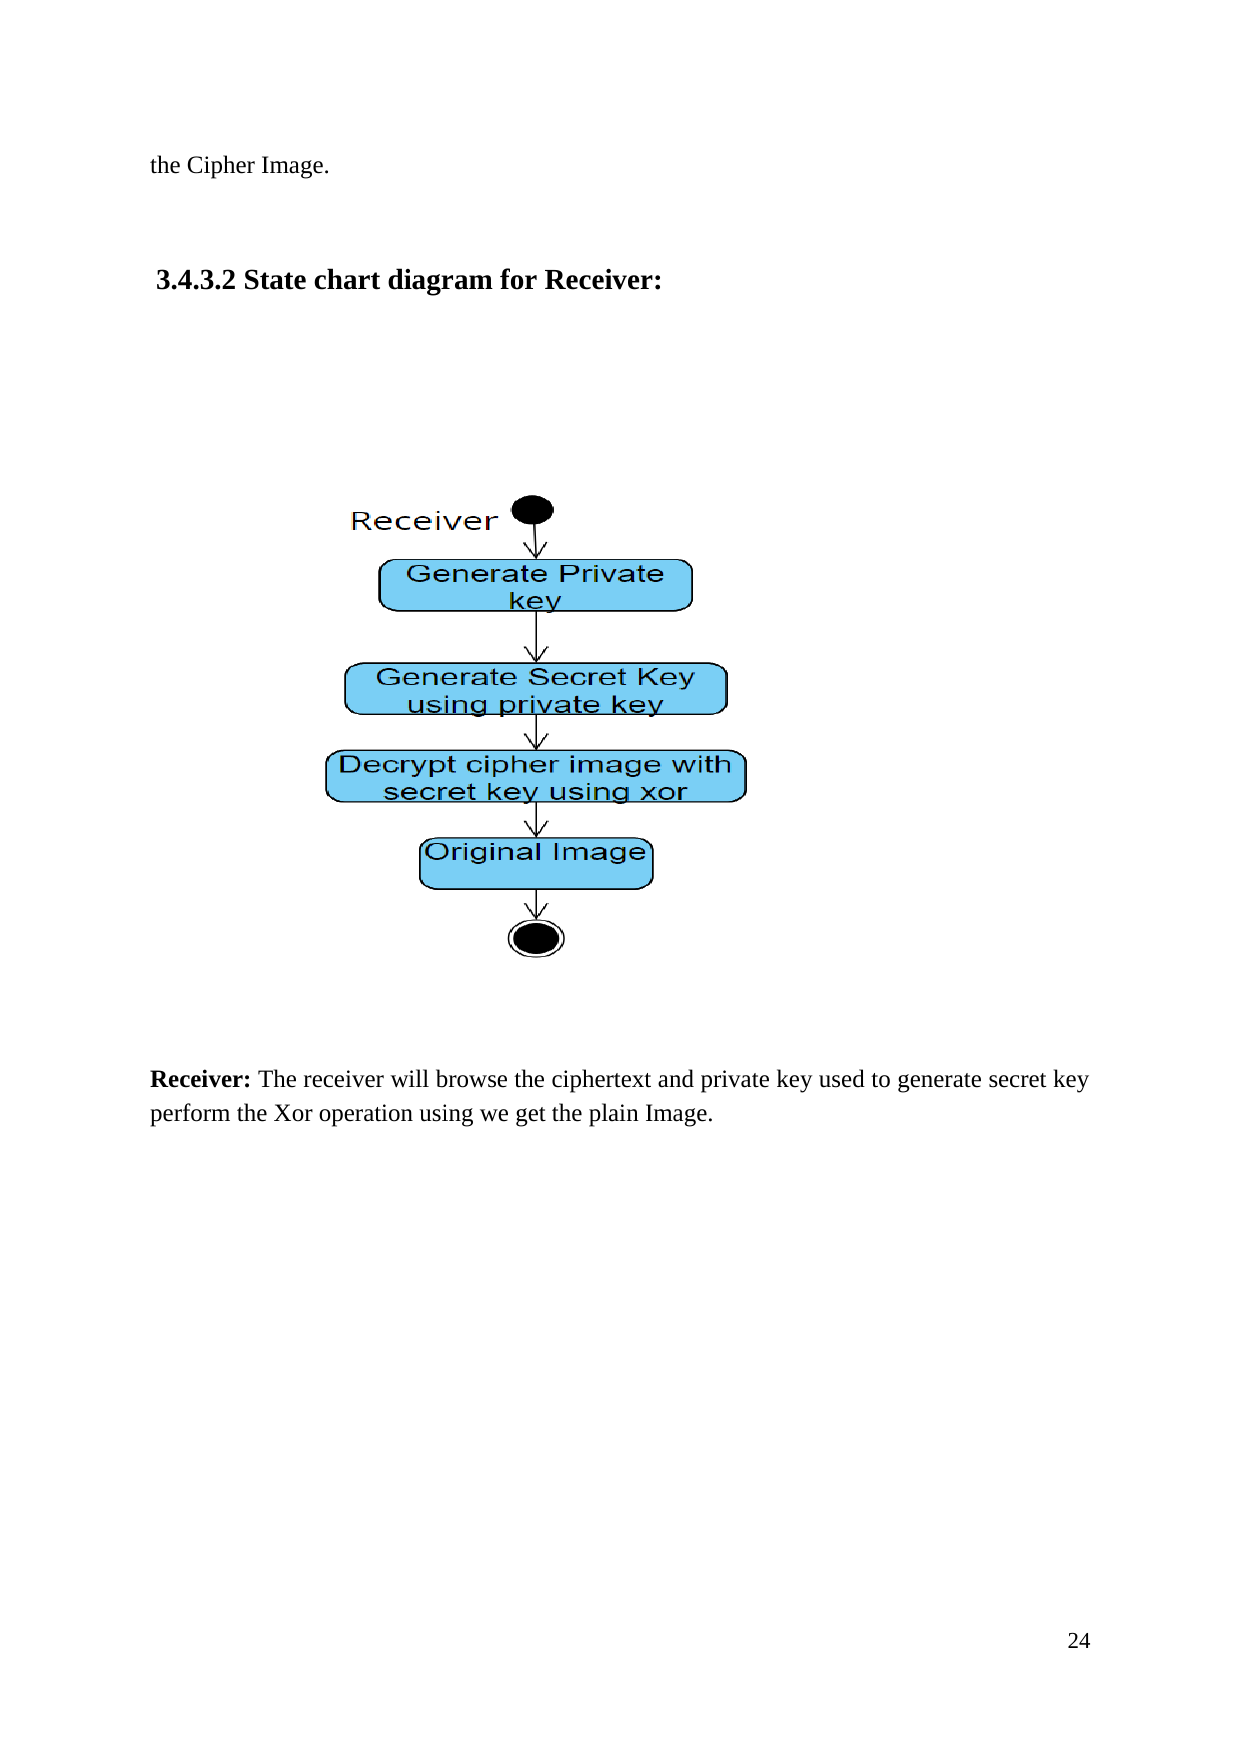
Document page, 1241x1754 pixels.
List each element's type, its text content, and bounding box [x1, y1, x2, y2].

picture [305, 480, 782, 973]
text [150, 150, 1090, 179]
text Receiver: The receiver will browse the ciphertext and private key used to generate secret key perform the Xor operation using we get the plain Image. [150, 1064, 1090, 1126]
text 3.4.3.2 State chart diagram for Receiver: [150, 262, 1090, 296]
